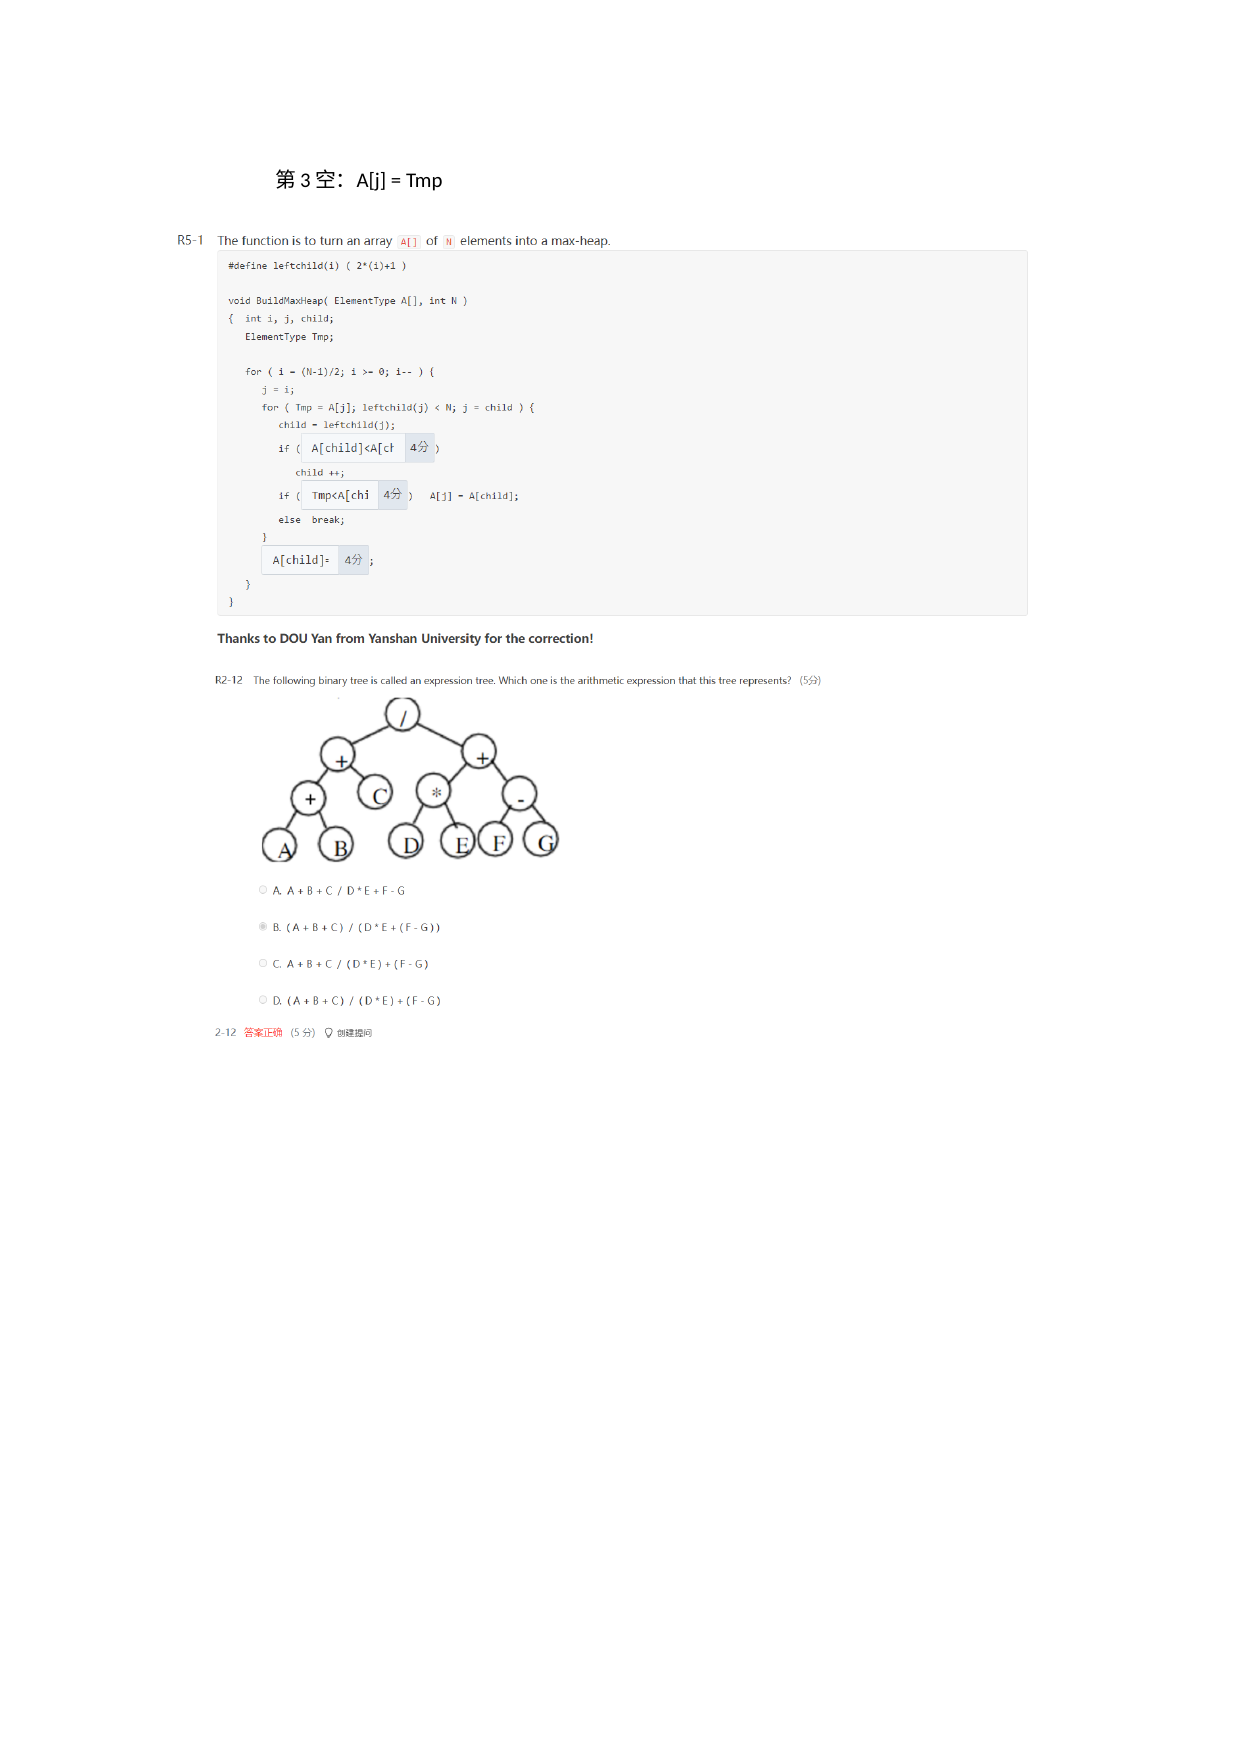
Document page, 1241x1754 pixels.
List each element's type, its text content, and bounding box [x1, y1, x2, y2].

list 第3空：A[j] = Tmp [187, 162, 1053, 194]
picture [170, 224, 1035, 652]
picture [206, 662, 899, 1044]
